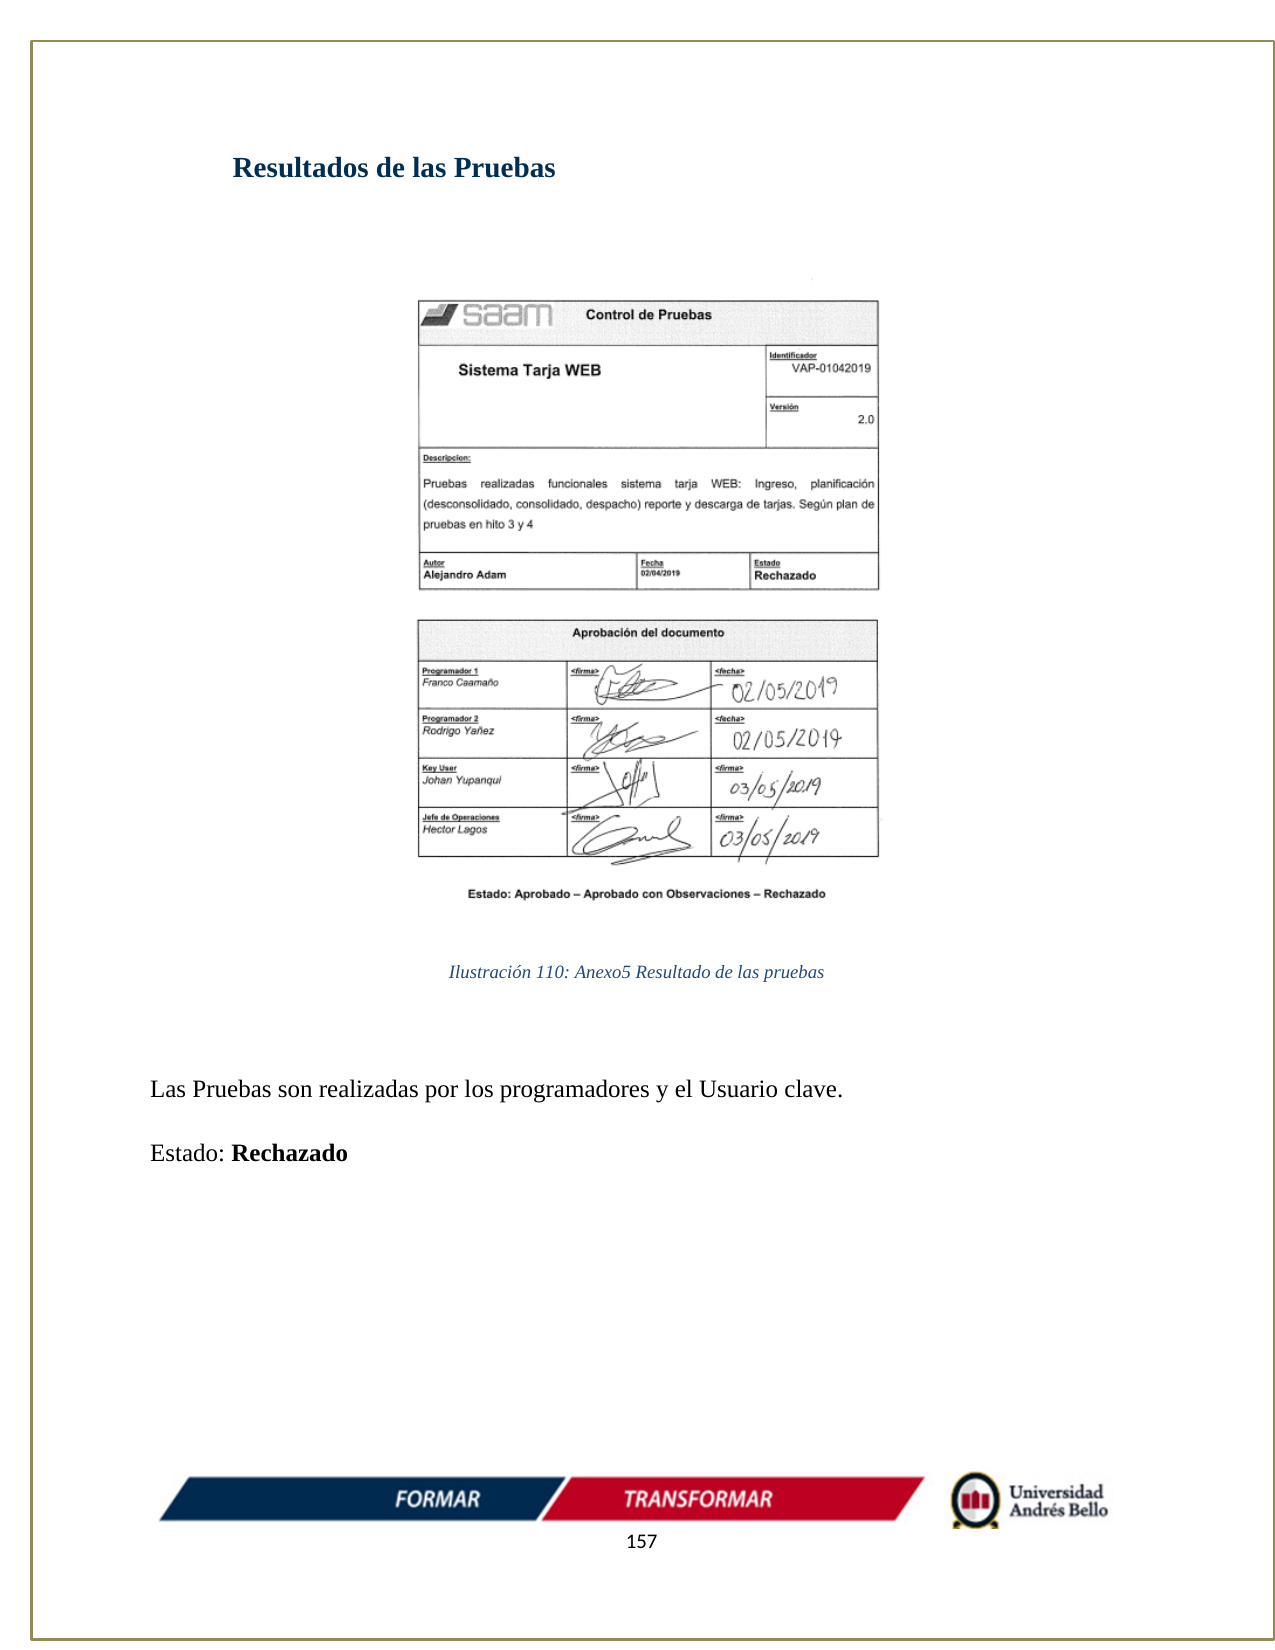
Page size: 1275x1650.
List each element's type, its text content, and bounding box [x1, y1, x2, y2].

picture [157, 1468, 1133, 1529]
text Las Pruebas son realizadas por los programadores y el Usuario clave. [150, 1074, 1125, 1103]
text Ilustración 110: Anexo5 Resultado de las pruebas [150, 961, 1125, 982]
picture [328, 221, 947, 925]
subtitle Resultados de las Pruebas [232, 150, 1125, 183]
text Estado: Rechazado [150, 1138, 1125, 1167]
